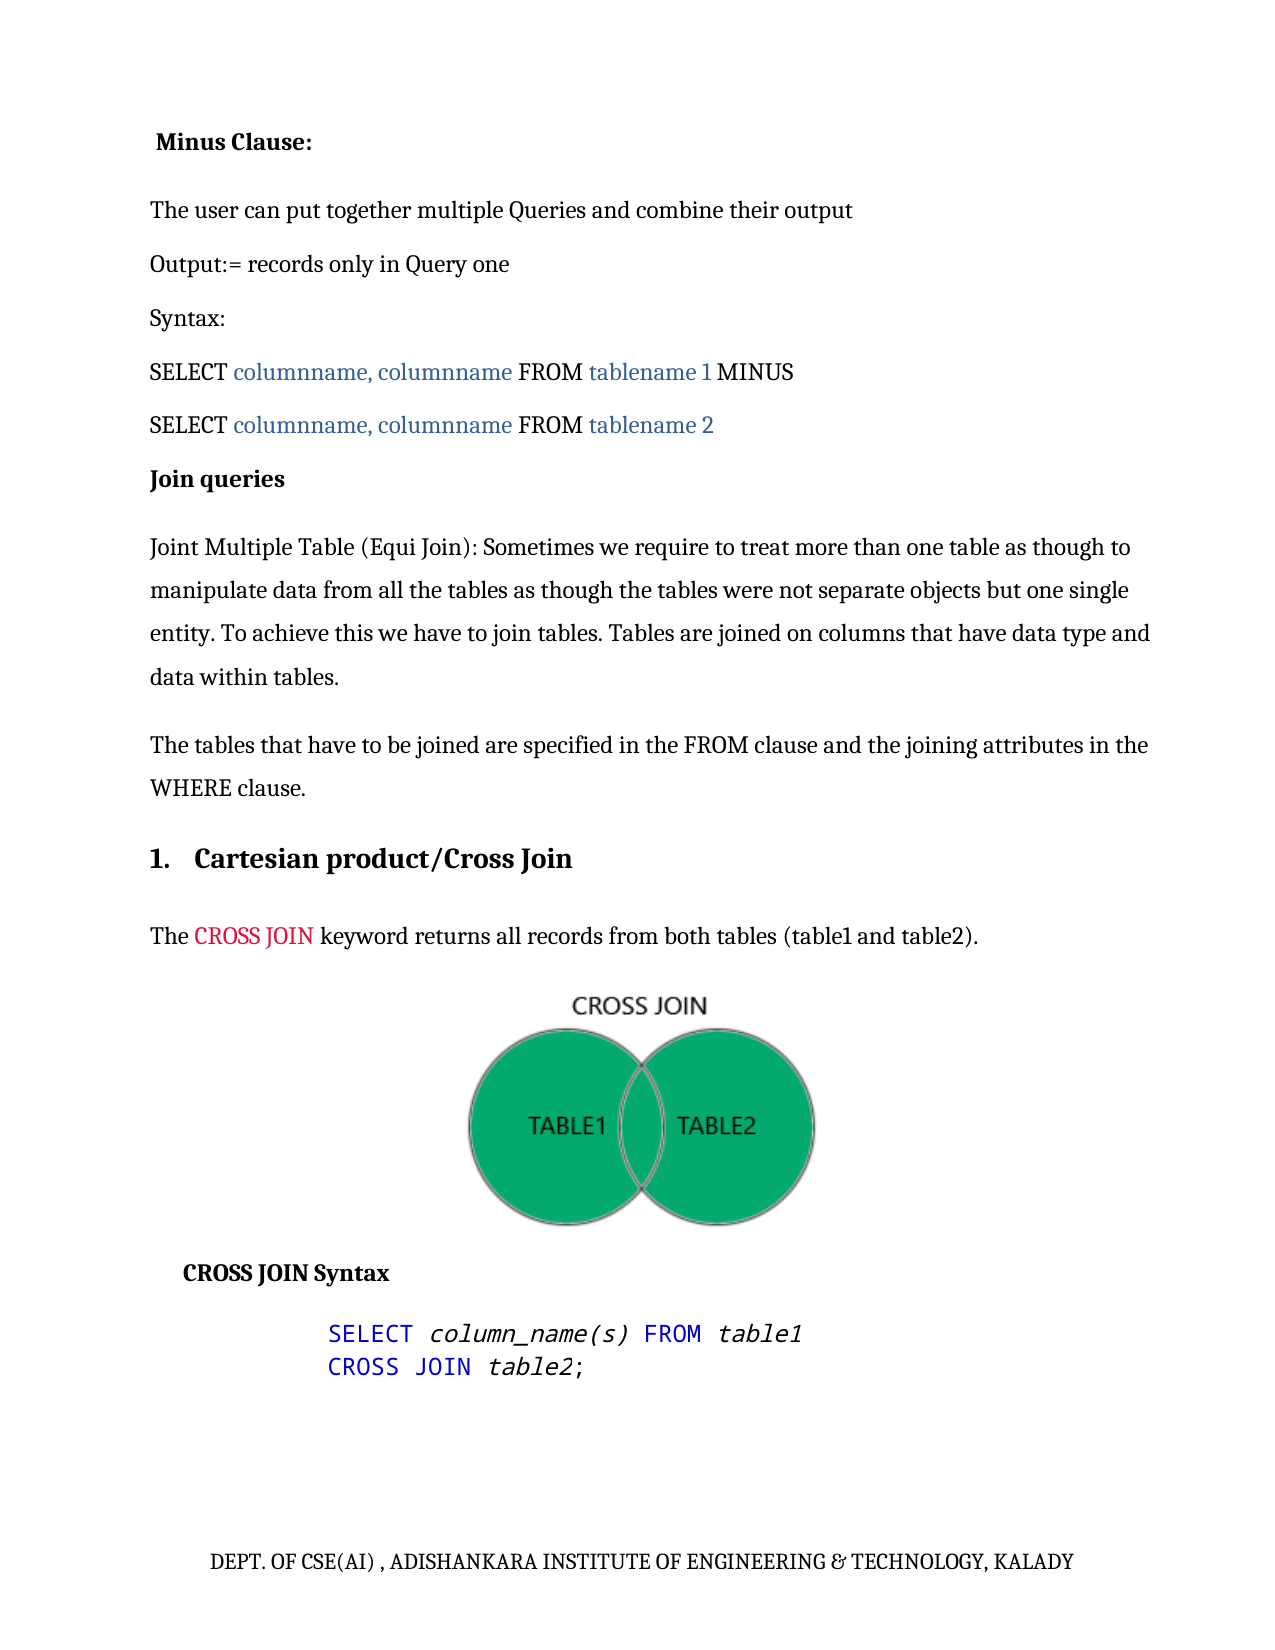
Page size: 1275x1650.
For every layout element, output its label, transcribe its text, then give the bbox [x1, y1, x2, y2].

text Join queries [150, 465, 1181, 494]
list Cartesian product/Cross Join [150, 842, 1181, 875]
text Syntax: [150, 304, 1181, 332]
text Output:= records only in Query one [150, 250, 1181, 279]
text Joint Multiple Table (Equi Join): Sometimes we require to treat more than one table as though to manipulate data from all the tables as though the tables were not separate objects but one single entity. To achieve this we have to join tables. Tables are joined on columns that have data type and data within tables. [150, 533, 1181, 691]
text SELECT columnname, columnname FROM tablename 1 MINUS [150, 357, 1181, 386]
text SELECT columnname, columnname FROM tablename 2 [150, 411, 1181, 440]
text The CROSS JOIN keyword returns all records from both tables (table1 and table2). [150, 922, 1134, 951]
picture [461, 981, 823, 1229]
text The tables that have to be joined are specified in the FROM clause and the joining attributes in the WHERE clause. [150, 731, 1181, 802]
text SELECT column_name(s) FROM table1 CROSS JOIN table2; [586, 1317, 1134, 1382]
text The user can put together multiple Queries and combine their output [150, 196, 1181, 225]
text CROSS JOIN Syntax [150, 1258, 1134, 1287]
text Minus Clause: [150, 128, 1181, 157]
